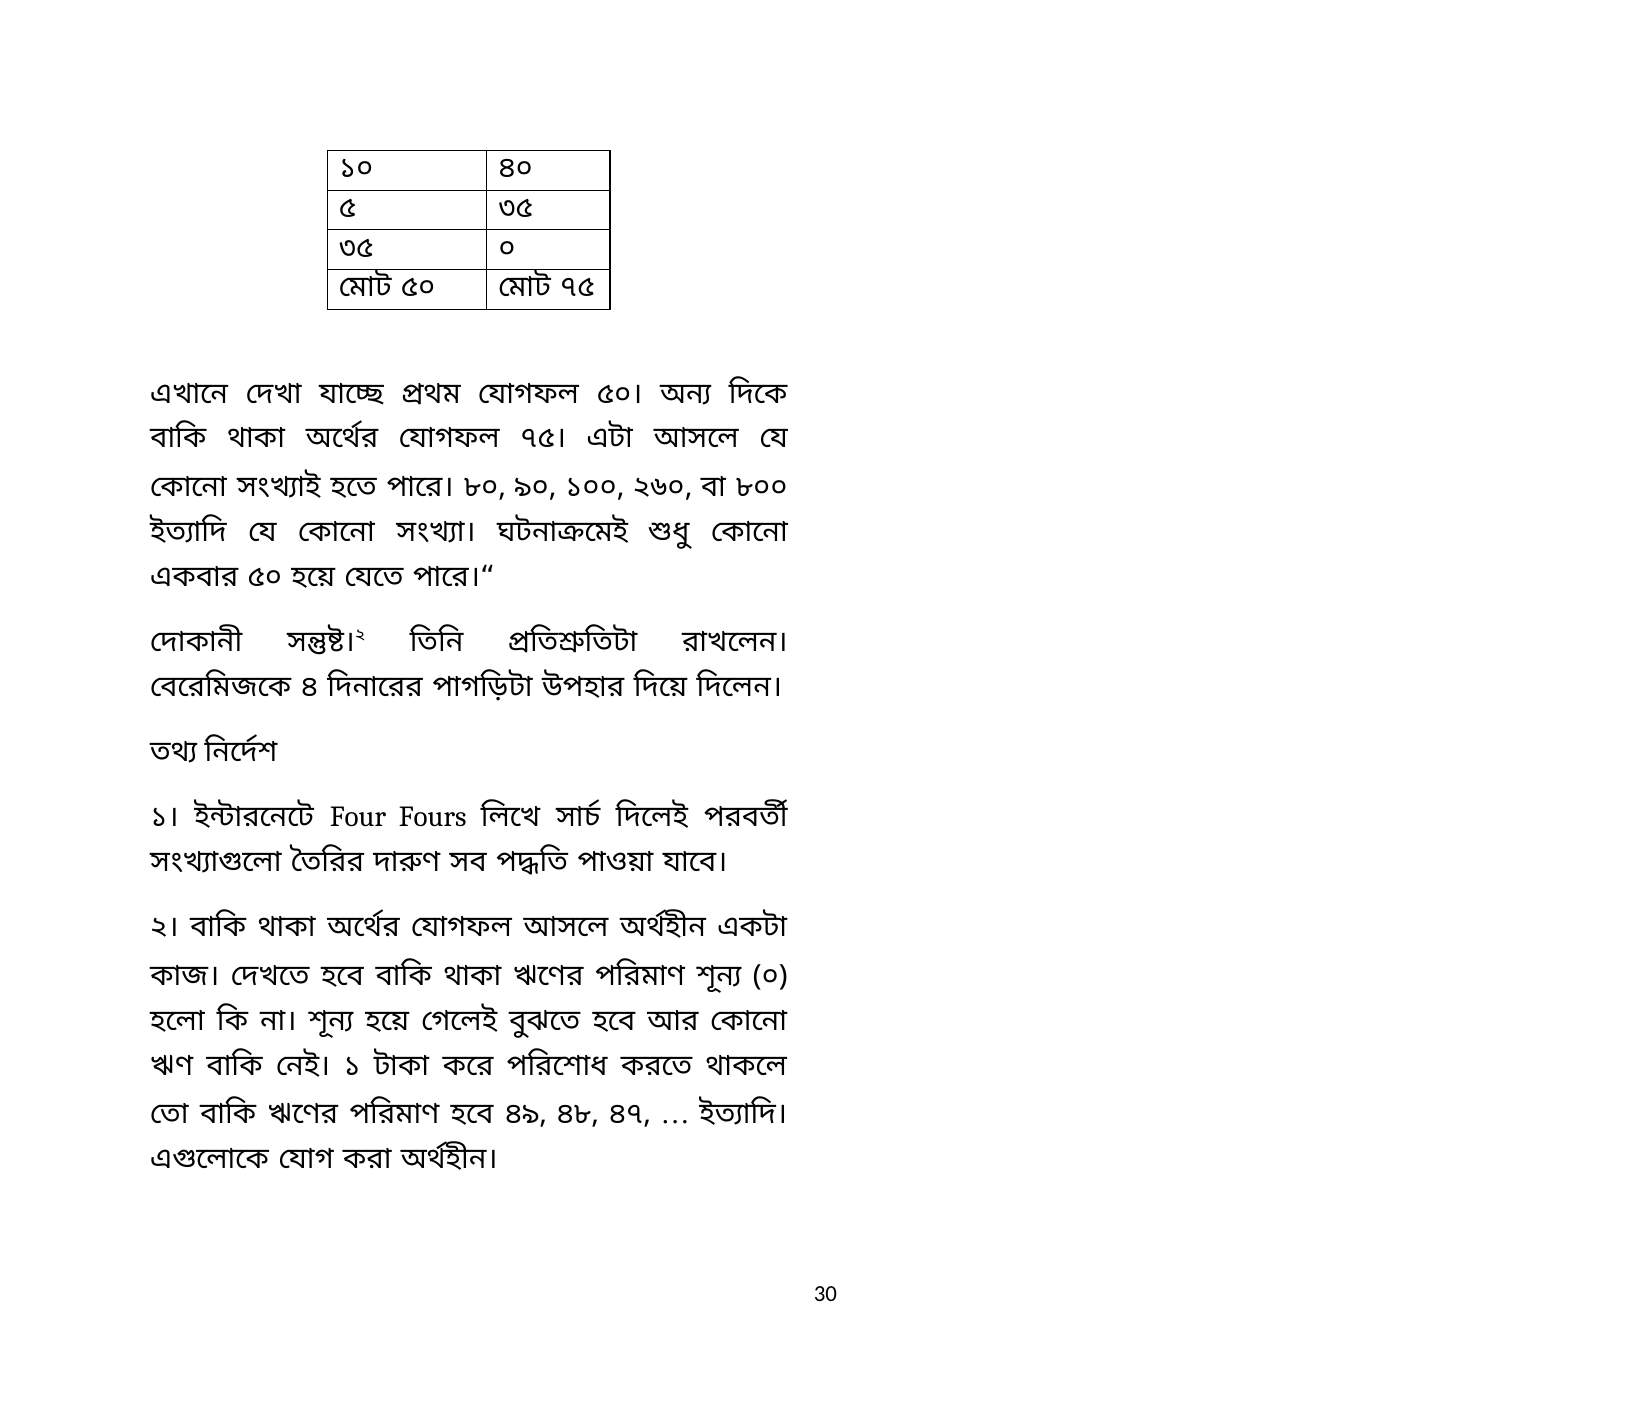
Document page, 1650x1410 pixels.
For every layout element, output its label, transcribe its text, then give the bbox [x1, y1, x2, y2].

table_cell মোট ৫০ [328, 270, 486, 309]
text ১। ইন্টারনেটে Four Fours লিখে সার্চ দিলেই পরবর্তী সংখ্যাগুলো তৈরির দারুণ সব পদ্ধতি পাওয়া যাবে। [150, 800, 787, 883]
table_cell ৩৫ [328, 230, 486, 269]
table_cell ৪০ [487, 151, 609, 190]
table_cell ৩৫ [487, 191, 609, 229]
text এখানে দেখা যাচ্ছে প্রথম যোগফল ৫০। অন্য দিকে বাকি থাকা অর্থের যোগফল ৭৫। এটা আসলে যে কোনো সংখ্যাই হতে পারে। ৮০, ৯০, ১০০, ২৬০, বা ৮০০ ইত্যাদি যে কোনো সংখ্যা। ঘটনাক্রমেই শুধু কোনো একবার ৫০ হয়ে যেতে পারে।“ [150, 376, 787, 598]
text ২। বাকি থাকা অর্থের যোগফল আসলে অর্থহীন একটা কাজ। দেখতে হবে বাকি থাকা ঋণের পরিমাণ শূন্য (০) হলো কি না। শূন্য হয়ে গেলেই বুঝতে হবে আর কোনো ঋণ বাকি নেই। ১ টাকা করে পরিশোধ করতে থাকলে তো বাকি ঋণের পরিমাণ হবে ৪৯, ৪৮, ৪৭, … ইত্যাদি। এগুলোকে যোগ করা অর্থহীন। [150, 910, 787, 1180]
table_cell ৫ [328, 191, 486, 229]
table_cell ০ [487, 230, 609, 269]
table_cell মোট ৭৫ [487, 270, 609, 309]
text তথ্য নির্দেশ [150, 734, 787, 773]
table_cell ১০ [328, 151, 486, 190]
text দোকানী সন্তুষ্ট।২ তিনি প্রতিশ্রুতিটা রাখলেন। বেরেমিজকে ৪ দিনারের পাগড়িটা উপহার দিয়ে দিলেন। [150, 624, 787, 708]
